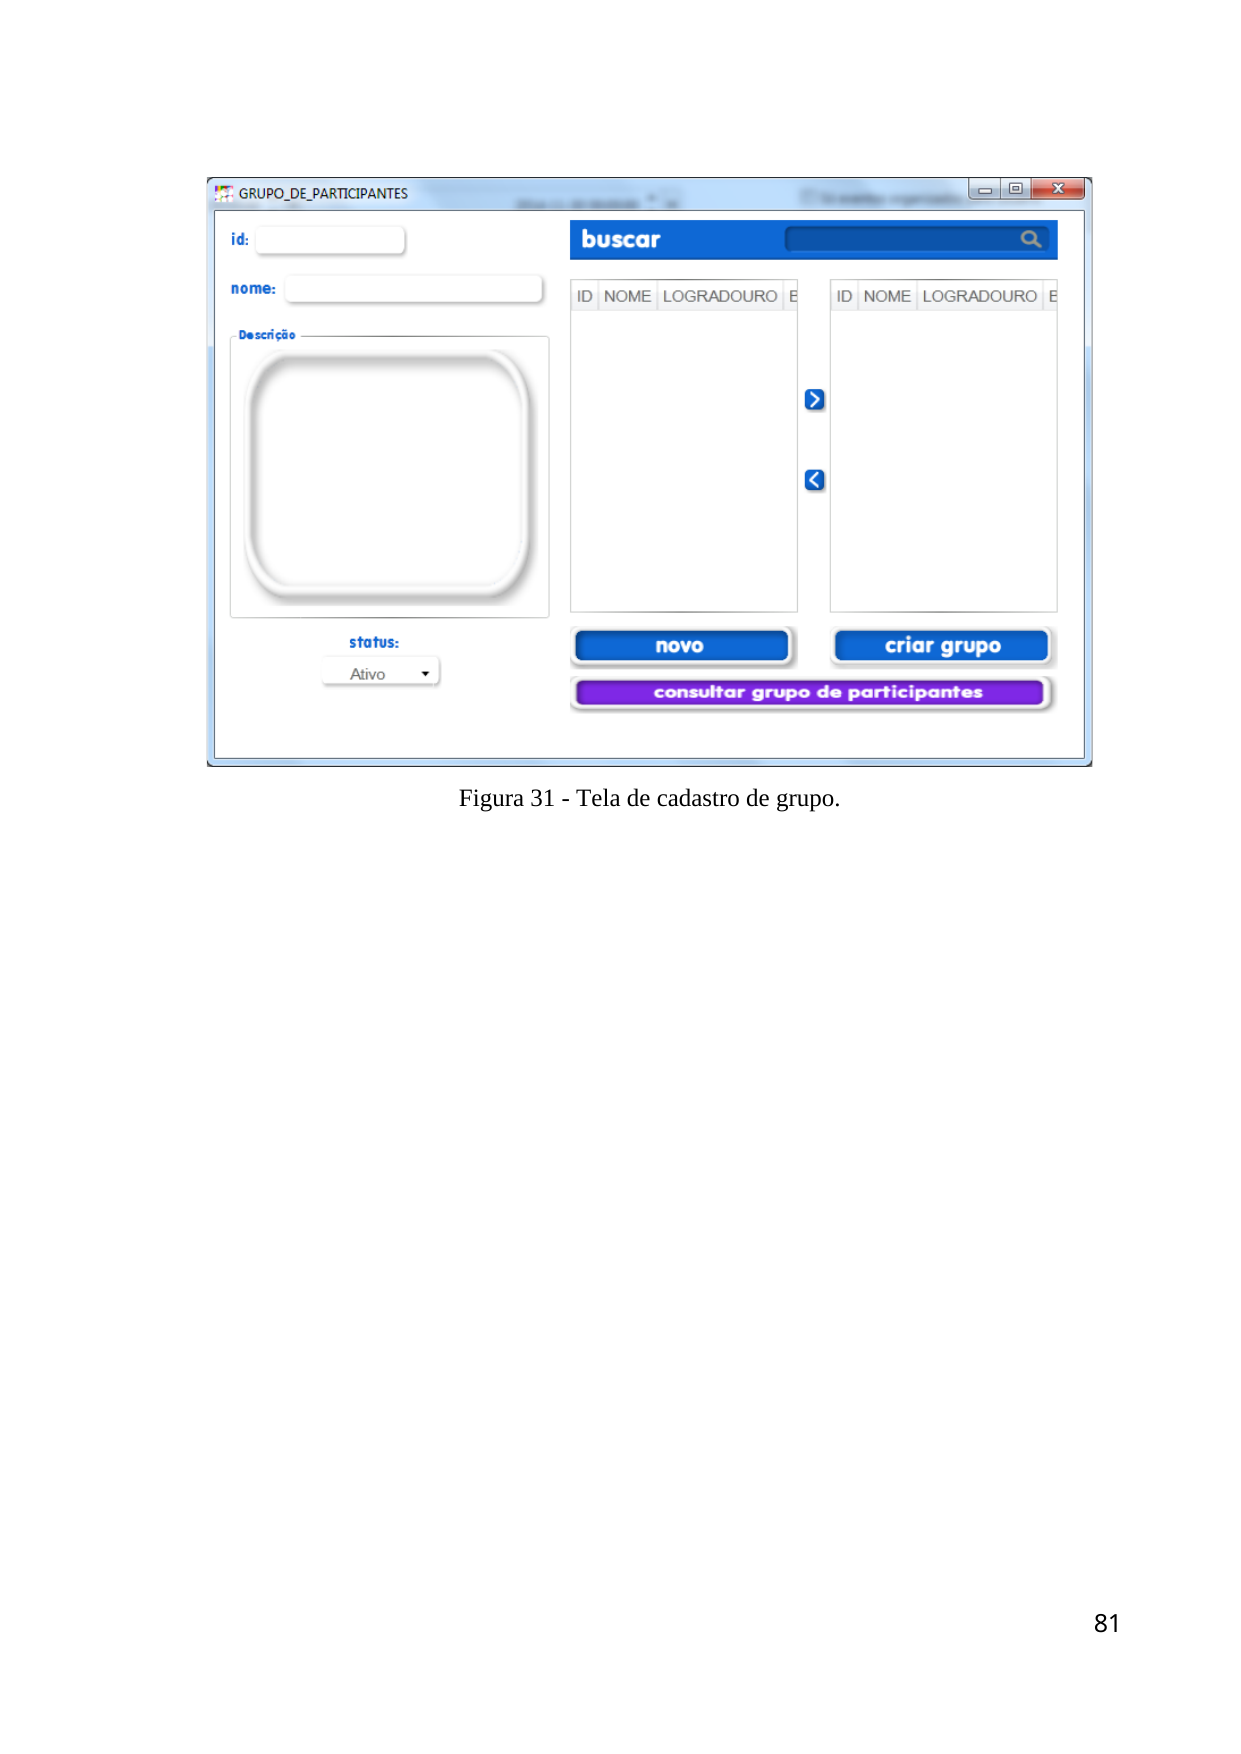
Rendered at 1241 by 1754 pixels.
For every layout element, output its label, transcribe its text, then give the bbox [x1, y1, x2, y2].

text Figura 31 - Tela de cadastro de grupo. [177, 783, 1122, 812]
picture [206, 177, 1093, 767]
